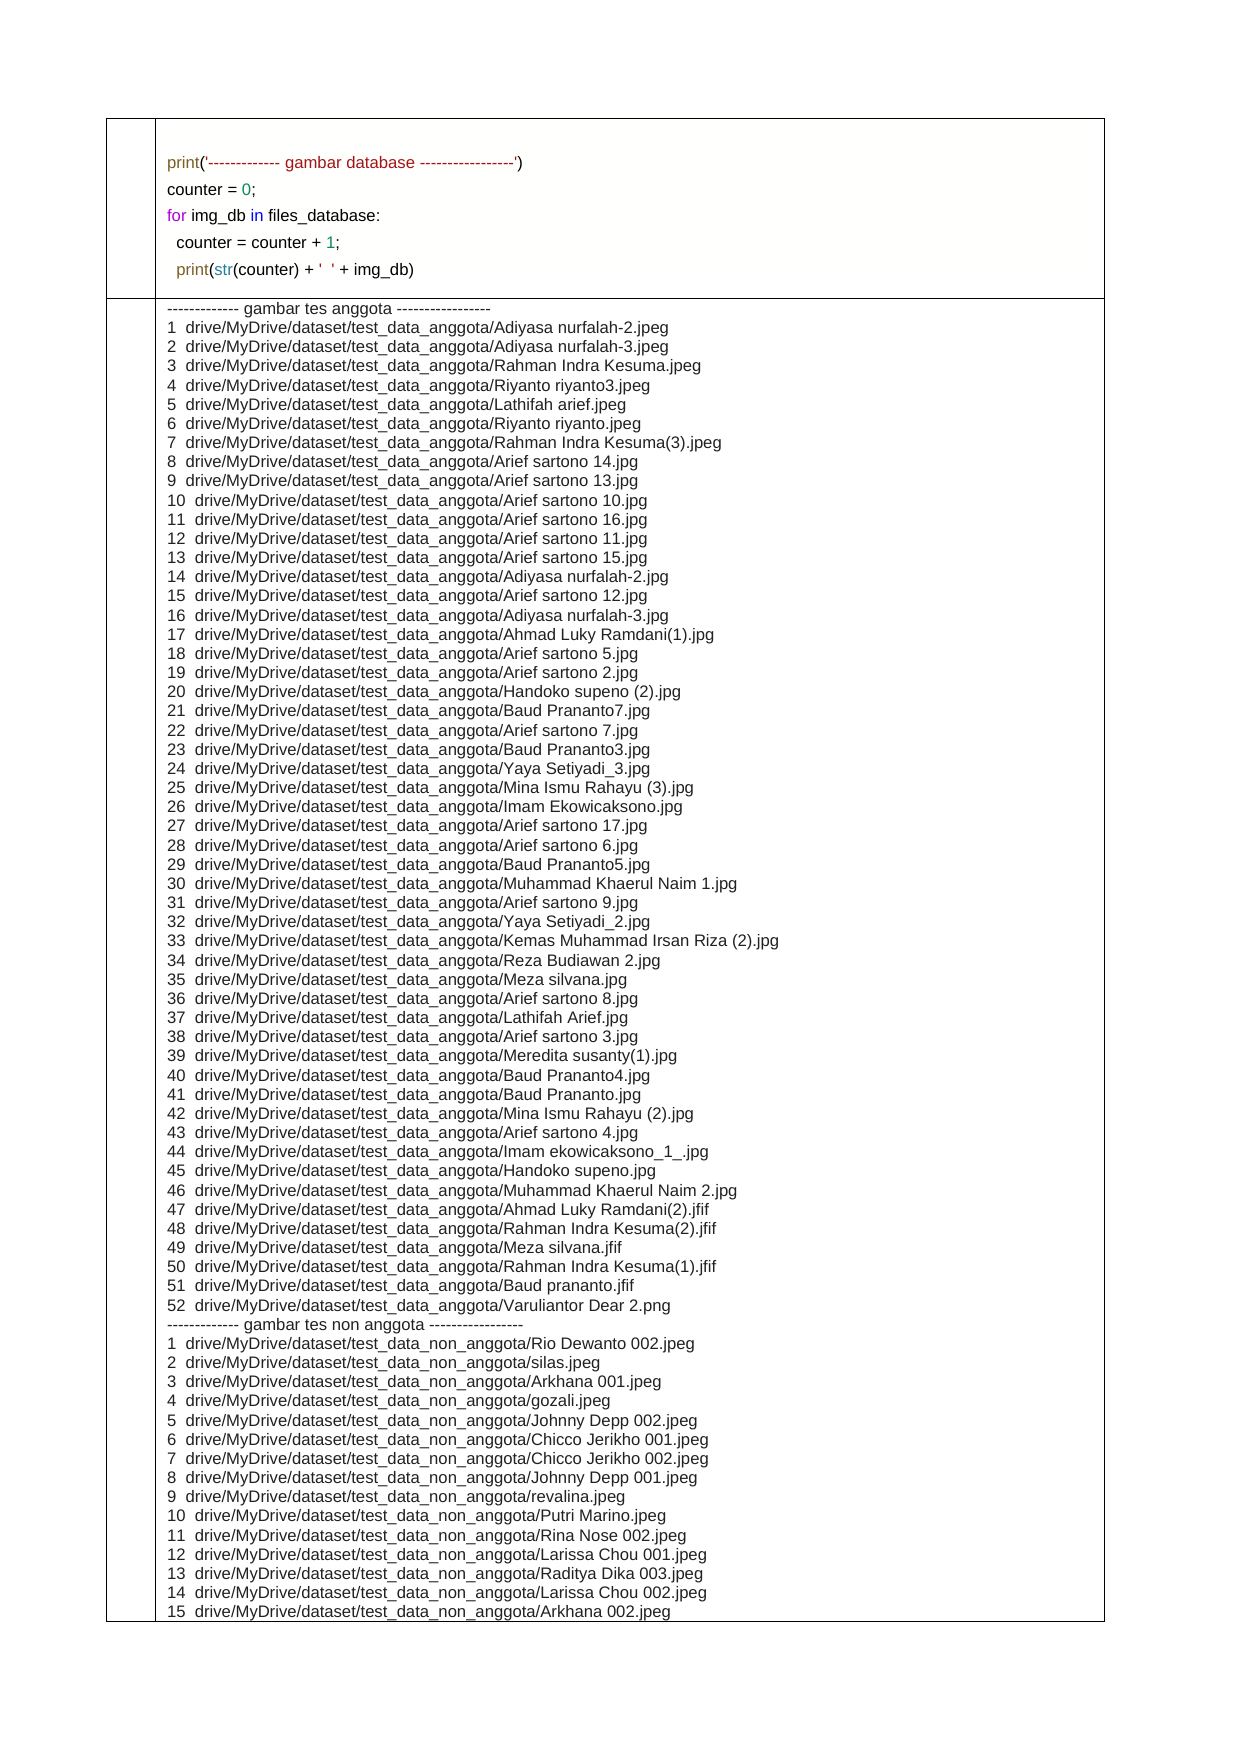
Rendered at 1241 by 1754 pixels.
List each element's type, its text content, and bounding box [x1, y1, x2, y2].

table_cell [107, 299, 155, 1621]
table_header [107, 119, 155, 298]
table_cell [156, 299, 1104, 1621]
